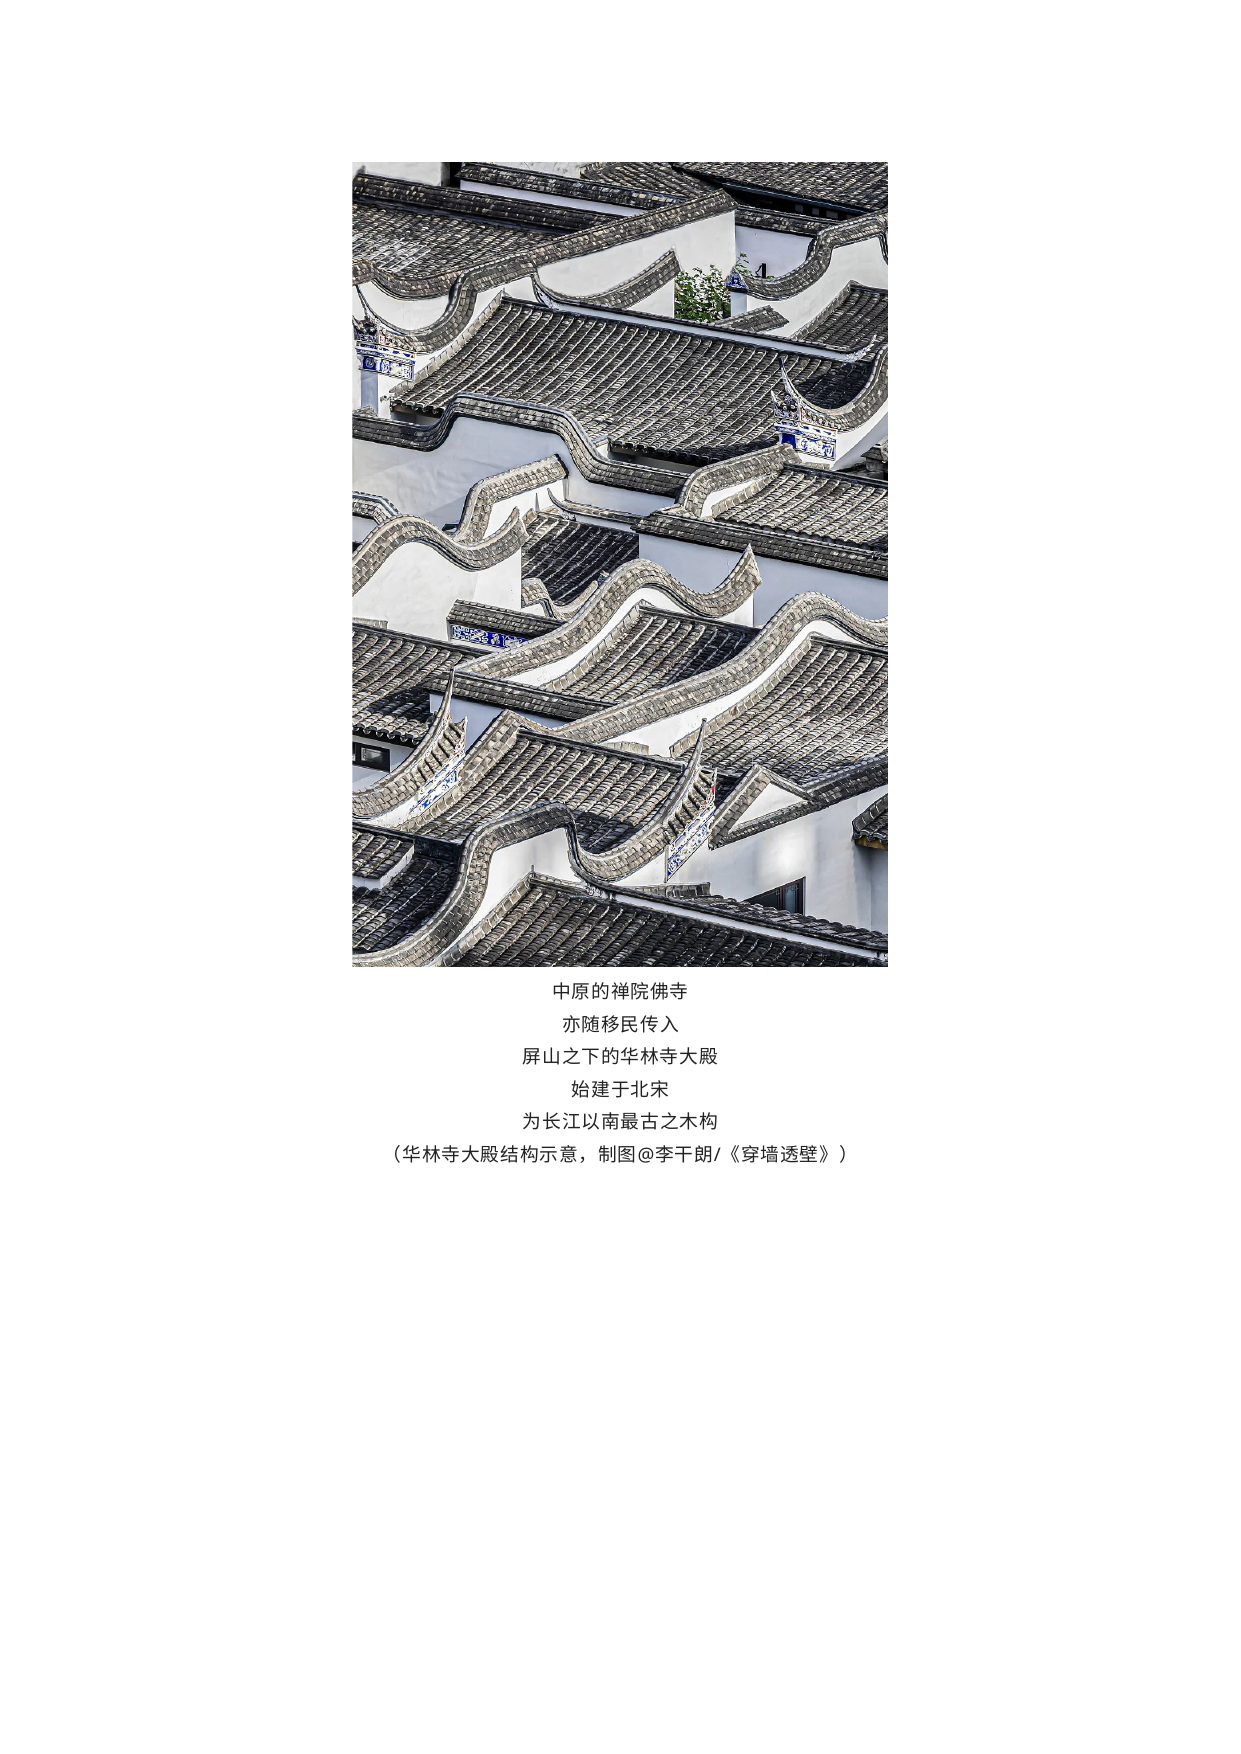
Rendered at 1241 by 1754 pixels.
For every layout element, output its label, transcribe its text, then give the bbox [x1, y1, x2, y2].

text 为长江以南最古之木构 [187, 1104, 1053, 1137]
text 中原的禅院佛寺 [187, 974, 1053, 1007]
text （华林寺大殿结构示意，制图@李干朗/《穿墙透壁》） [187, 1137, 1053, 1169]
picture [352, 162, 888, 967]
text 屏山之下的华林寺大殿 [187, 1039, 1053, 1072]
text 亦随移民传入 [187, 1007, 1053, 1039]
text 始建于北宋 [187, 1072, 1053, 1104]
